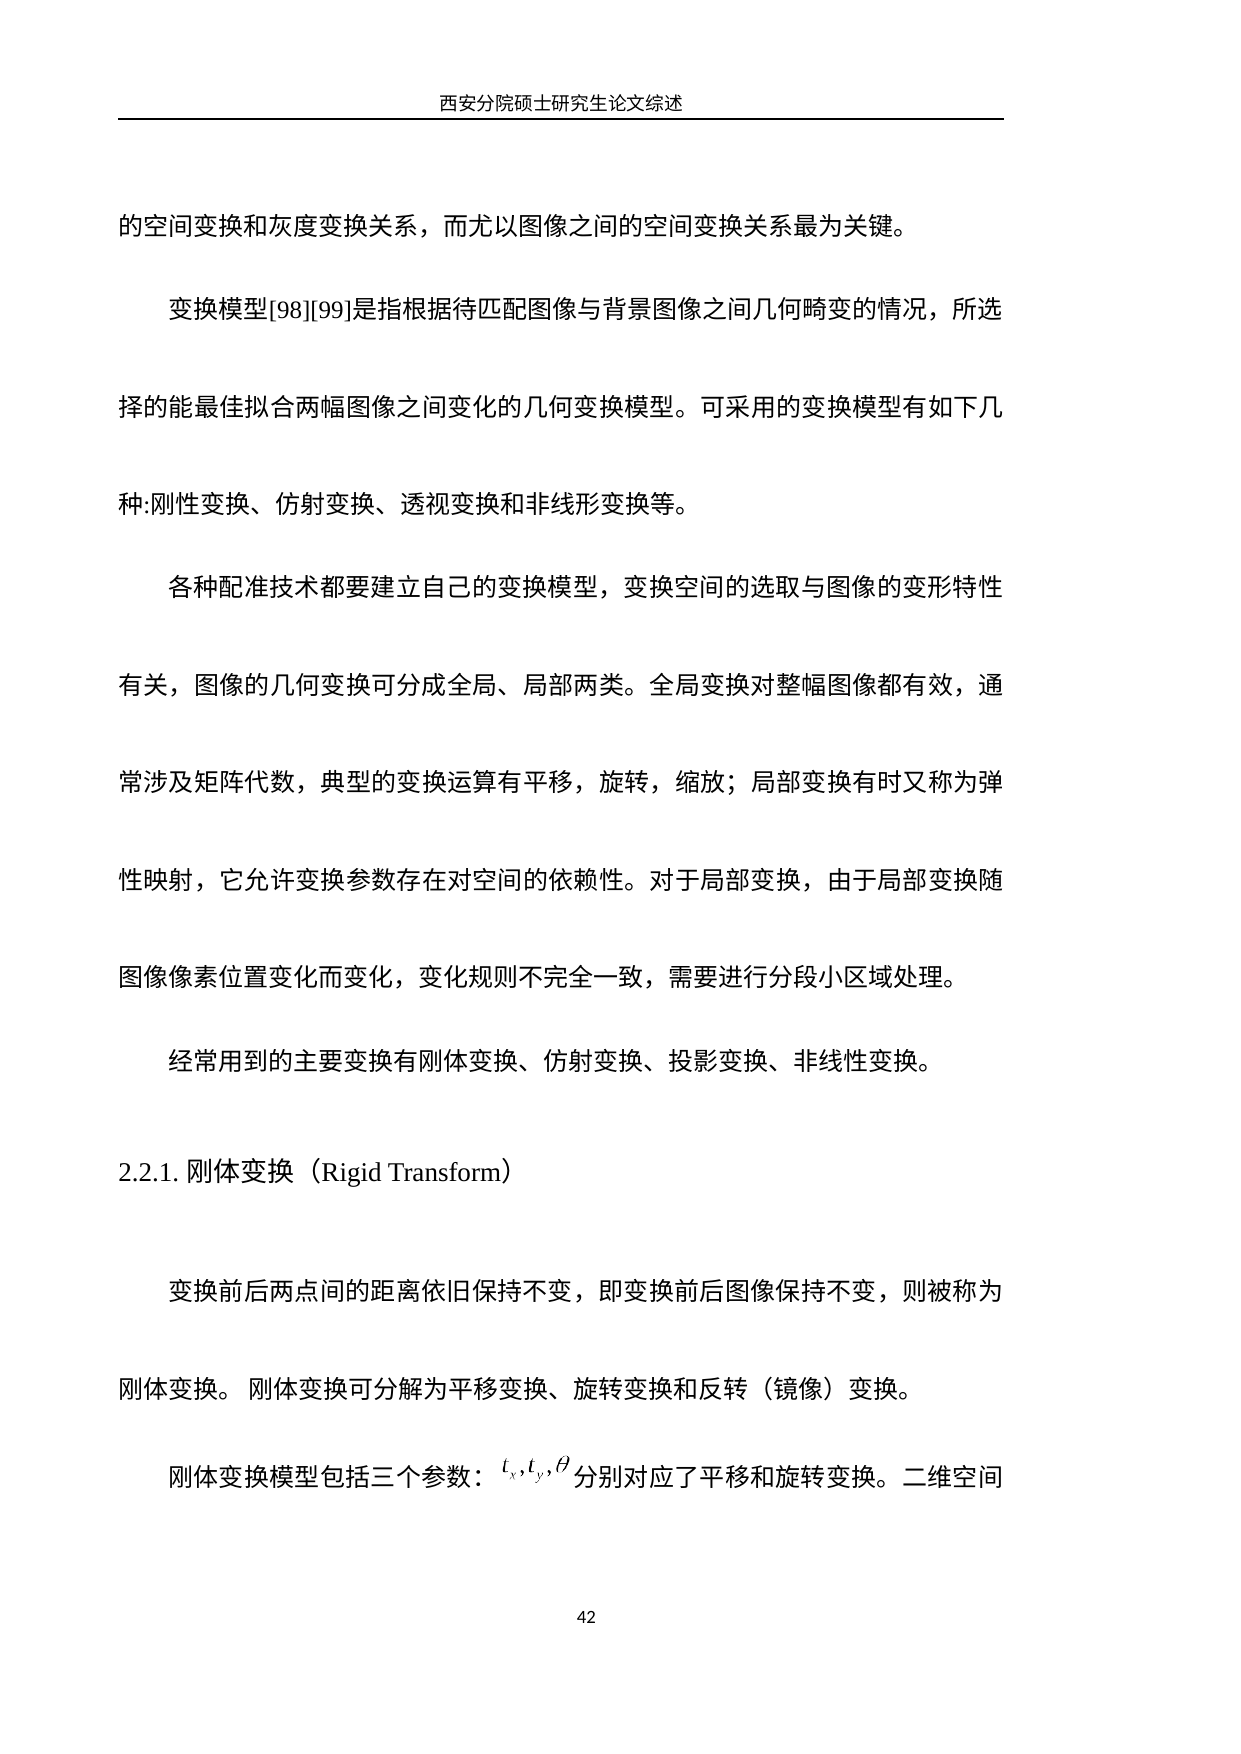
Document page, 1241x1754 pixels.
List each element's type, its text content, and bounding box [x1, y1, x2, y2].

text 刚体变换模型包括三个参数：分别对应了平移和旋转变换。二维空间中的点到的刚体变换可以表示为： [118, 1438, 1004, 1503]
text 经常用到的主要变换有刚体变换、仿射变换、投影变换、非线性变换。 [118, 1027, 1004, 1092]
subtitle 2.2.1. 刚体变换（Rigid Transform） [118, 1137, 1004, 1202]
text 变换前后两点间的距离依旧保持不变，即变换前后图像保持不变，则被称为刚体变换。 刚体变换可分解为平移变换、旋转变换和反转（镜像）变换。 [118, 1257, 1004, 1420]
text 图像配准的目的是将不同时间或者不同观察点或者不同传感器拍摄的同一场景的图像进行叠加，实际上其本质就是要找出参考图像与待配准图像坐标系之间的空间变换和灰度变换关系，而尤以图像之间的空间变换关系最为关键。 [118, 192, 1004, 257]
text 变换模型[98][99]是指根据待匹配图像与背景图像之间几何畸变的情况，所选择的能最佳拟合两幅图像之间变化的几何变换模型。可采用的变换模型有如下几种:刚性变换、仿射变换、透视变换和非线形变换等。 [118, 275, 1004, 535]
text 各种配准技术都要建立自己的变换模型，变换空间的选取与图像的变形特性有关，图像的几何变换可分成全局、局部两类。全局变换对整幅图像都有效，通常涉及矩阵代数，典型的变换运算有平移，旋转，缩放；局部变换有时又称为弹性映射，它允许变换参数存在对空间的依赖性。对于局部变换，由于局部变换随图像像素位置变化而变化，变化规则不完全一致，需要进行分段小区域处理。 [118, 553, 1004, 1008]
